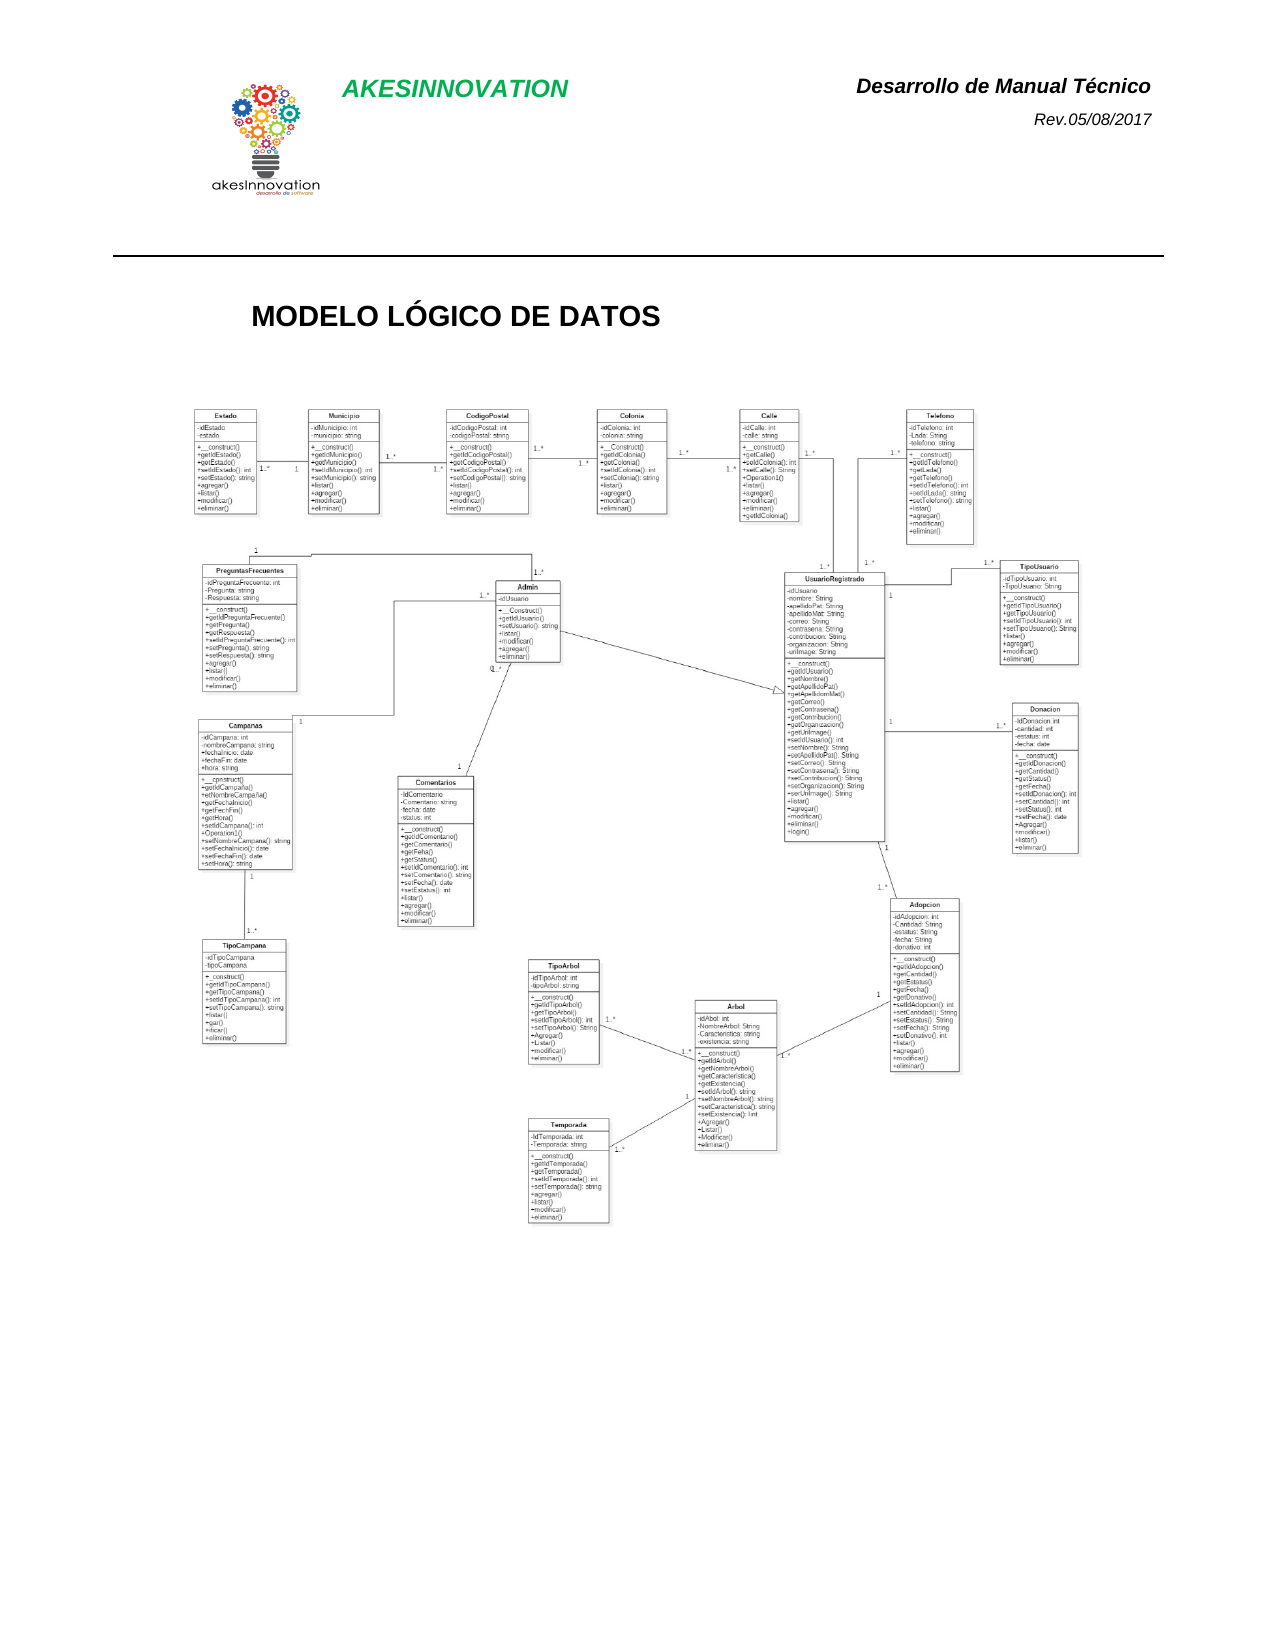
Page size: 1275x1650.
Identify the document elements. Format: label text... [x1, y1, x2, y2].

picture [177, 392, 1098, 1243]
subtitle MODELO LÓGICO DE DATOS [177, 299, 1098, 333]
picture [198, 73, 331, 227]
